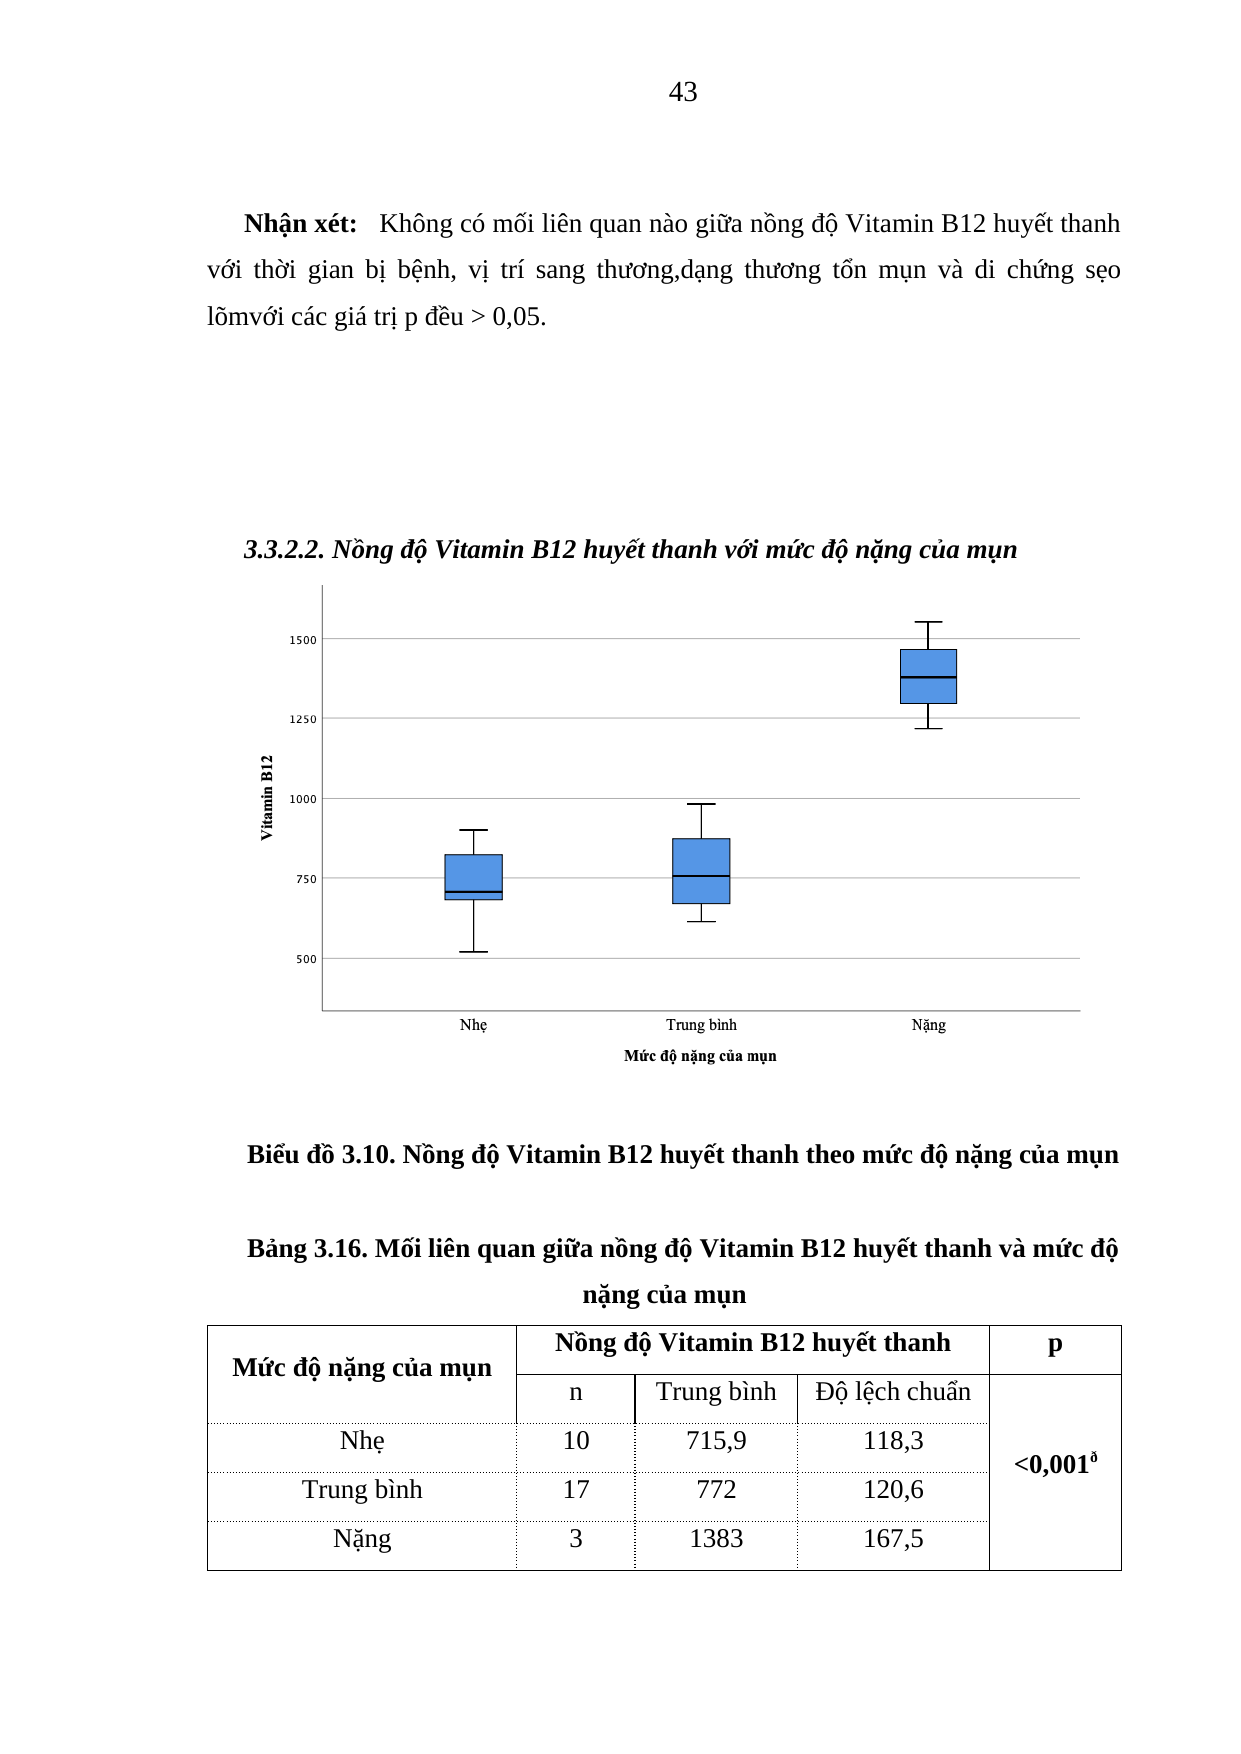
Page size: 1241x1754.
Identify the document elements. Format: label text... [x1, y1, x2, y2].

text Bảng 3.16. Mối liên quan giữa nồng độ Vitamin B12 huyết thanh và mức độ nặng của mụn [207, 1232, 1122, 1310]
table_cell <0,001ð [990, 1375, 1121, 1569]
table_cell 1383 [635, 1521, 797, 1569]
table_header p [990, 1326, 1121, 1374]
table_cell Trung bình [208, 1472, 517, 1521]
text 3.3.2.2. Nồng độ Vitamin B12 huyết thanh với mức độ nặng của mụn [207, 533, 1122, 564]
table_cell Độ lệch chuẩn [798, 1375, 989, 1423]
table_cell Nặng [208, 1521, 517, 1569]
table_cell 17 [517, 1472, 635, 1521]
table_cell 118,3 [798, 1423, 989, 1472]
table_cell 772 [635, 1472, 797, 1521]
table_cell 3 [517, 1521, 635, 1569]
table_header Nồng độ Vitamin B12 huyết thanh [517, 1326, 989, 1374]
table_cell 120,6 [798, 1472, 989, 1521]
text Biểu đồ 3.10. Nồng độ Vitamin B12 huyết thanh theo mức độ nặng của mụn [207, 1138, 1122, 1170]
table_header Mức độ nặng của mụn [208, 1326, 516, 1423]
table_cell 715,9 [635, 1423, 797, 1472]
table_cell Trung bình [636, 1375, 797, 1423]
table_cell 167,5 [798, 1521, 989, 1569]
table_cell Nhẹ [208, 1423, 517, 1472]
table_cell 10 [517, 1423, 635, 1472]
table_cell n [517, 1375, 634, 1423]
picture [243, 580, 1088, 1122]
text Nhận xét: Không có mối liên quan nào giữa nồng độ Vitamin B12 huyết thanh với thời gian bị bệnh, vị trí sang thương,dạng thương tổn mụn và di chứng sẹo lõmvới các giá trị p đều > 0,05. [207, 207, 1122, 331]
